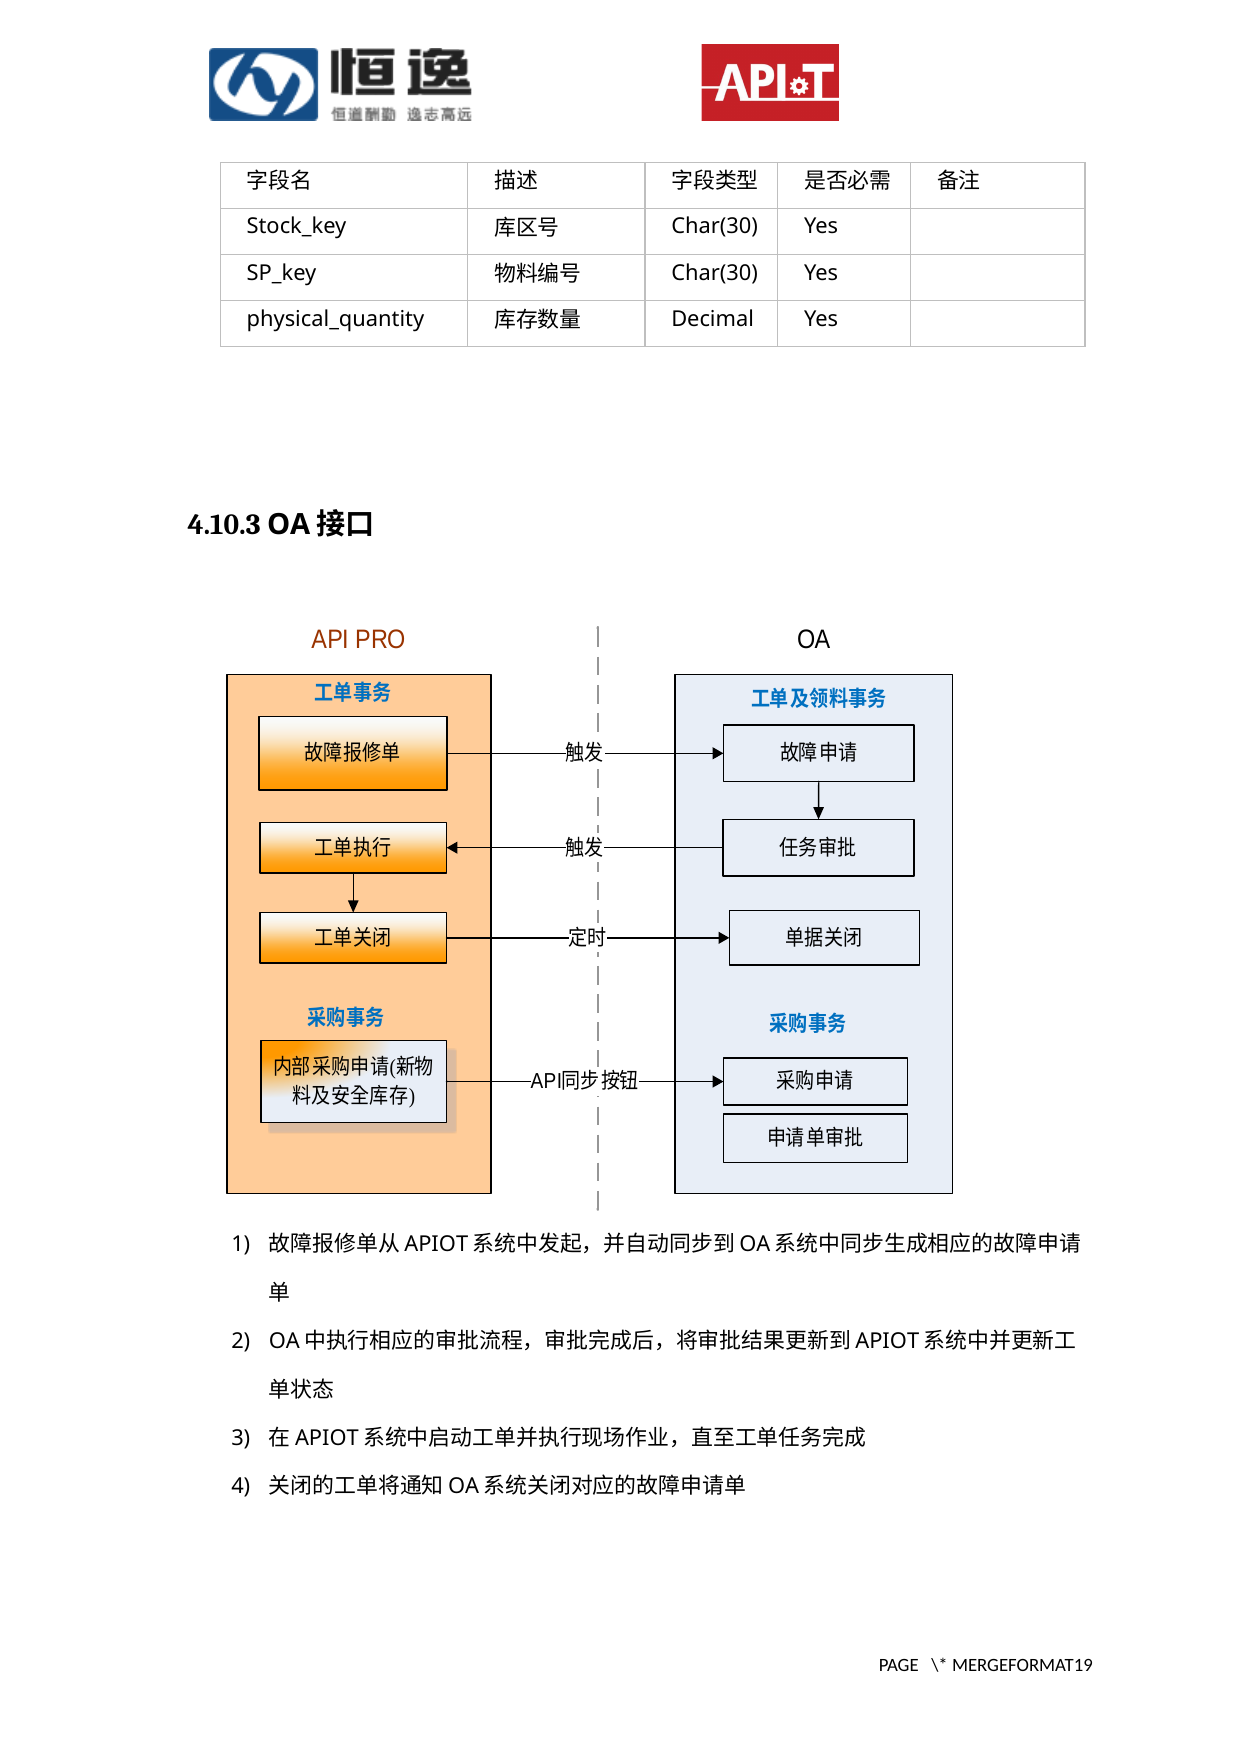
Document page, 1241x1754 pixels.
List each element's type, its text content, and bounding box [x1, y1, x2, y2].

table_cell Decimal [646, 301, 777, 346]
list OA中执行相应的审批流程，审批完成后，将审批结果更新到APIOT系统中并更新工单状态 [231, 1323, 1093, 1404]
list 故障报修单从APIOT系统中发起，并自动同步到OA系统中同步生成相应的故障申请单 [231, 1226, 1093, 1307]
list 在APIOT系统中启动工单并执行现场作业，直至工单任务完成 [231, 1420, 1093, 1452]
table_cell Char(30) [646, 209, 777, 254]
table_cell 库区号 [468, 209, 644, 254]
list 关闭的工单将通知OA系统关闭对应的故障申请单 [231, 1468, 1093, 1501]
table_cell physical_quantity [221, 301, 467, 346]
table_header 字段类型 [646, 163, 777, 208]
table_header 描述 [468, 163, 644, 208]
table_cell 物料编号 [468, 255, 644, 300]
table_cell Yes [778, 301, 910, 346]
table_cell Char(30) [646, 255, 777, 300]
subtitle 4.10.3 OA接口 [187, 491, 1093, 556]
table_header 字段名 [221, 163, 467, 208]
table_cell SP_key [221, 255, 467, 300]
table_cell Yes [778, 255, 910, 300]
table_header 是否必需 [778, 163, 910, 208]
picture [701, 44, 839, 121]
table_cell Yes [778, 209, 910, 254]
table_cell [911, 255, 1084, 300]
table_header 备注 [911, 163, 1084, 208]
table_cell [911, 209, 1084, 254]
table_cell Stock_key [221, 209, 467, 254]
picture [209, 48, 474, 121]
table_cell 库存数量 [468, 301, 644, 346]
table_cell [911, 301, 1084, 346]
